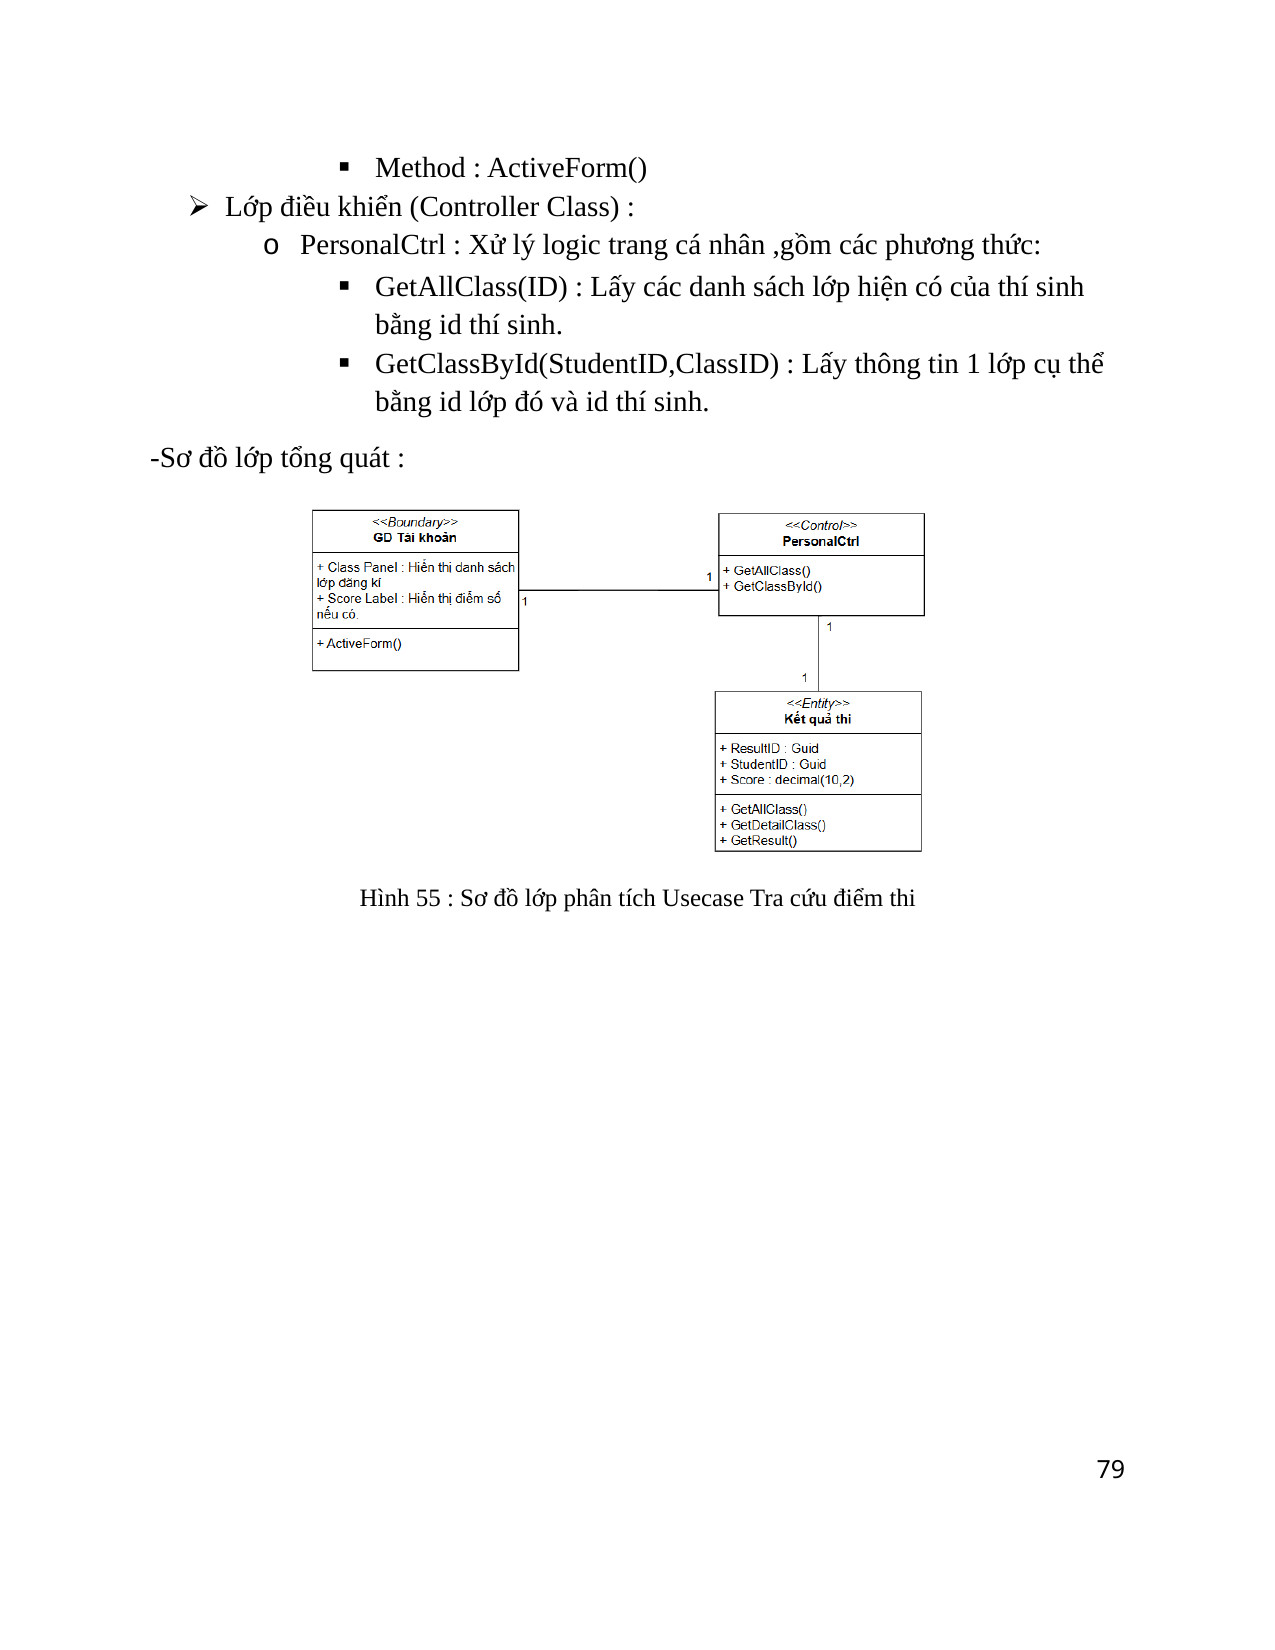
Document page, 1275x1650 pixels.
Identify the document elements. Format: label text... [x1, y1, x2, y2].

list GetAllClass(ID) : Lấy các danh sách lớp hiện có của thí sinh bằng id thí sinh. [337, 269, 1125, 341]
picture [300, 495, 954, 862]
list GetClassById(StudentID,ClassID) : Lấy thông tin 1 lớp cụ thể bằng id lớp đó và id thí sinh. [337, 346, 1125, 418]
list Lớp điều khiển (Controller Class) : [187, 189, 1125, 222]
list Method : ActiveForm() [337, 150, 1125, 184]
list PersonalCtrl : Xử lý logic trang cá nhân ,gồm các phương thức: [262, 227, 1125, 263]
text -Sơ đồ lớp tổng quát : [150, 440, 1125, 473]
text Hình 55 : Sơ đồ lớp phân tích Usecase Tra cứu điểm thi [150, 883, 1125, 912]
